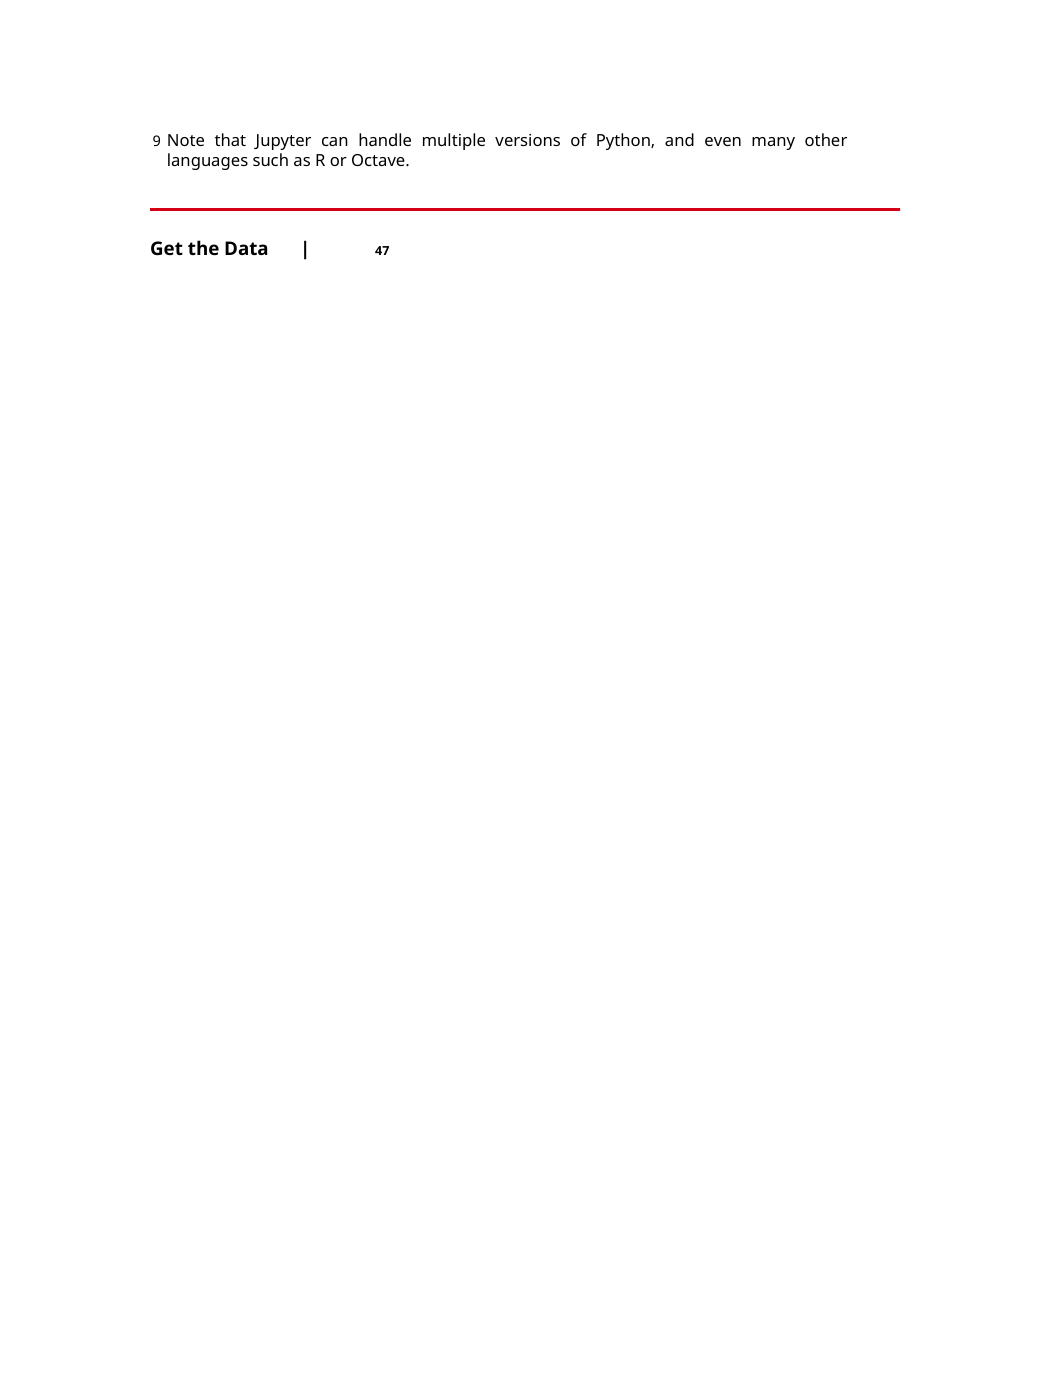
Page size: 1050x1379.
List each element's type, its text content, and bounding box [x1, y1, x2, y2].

list Note that Jupyter can handle multiple versions of Python, and even many other languages such as R or Octave. [152, 130, 848, 171]
text Get the Data | 47 [150, 236, 900, 261]
